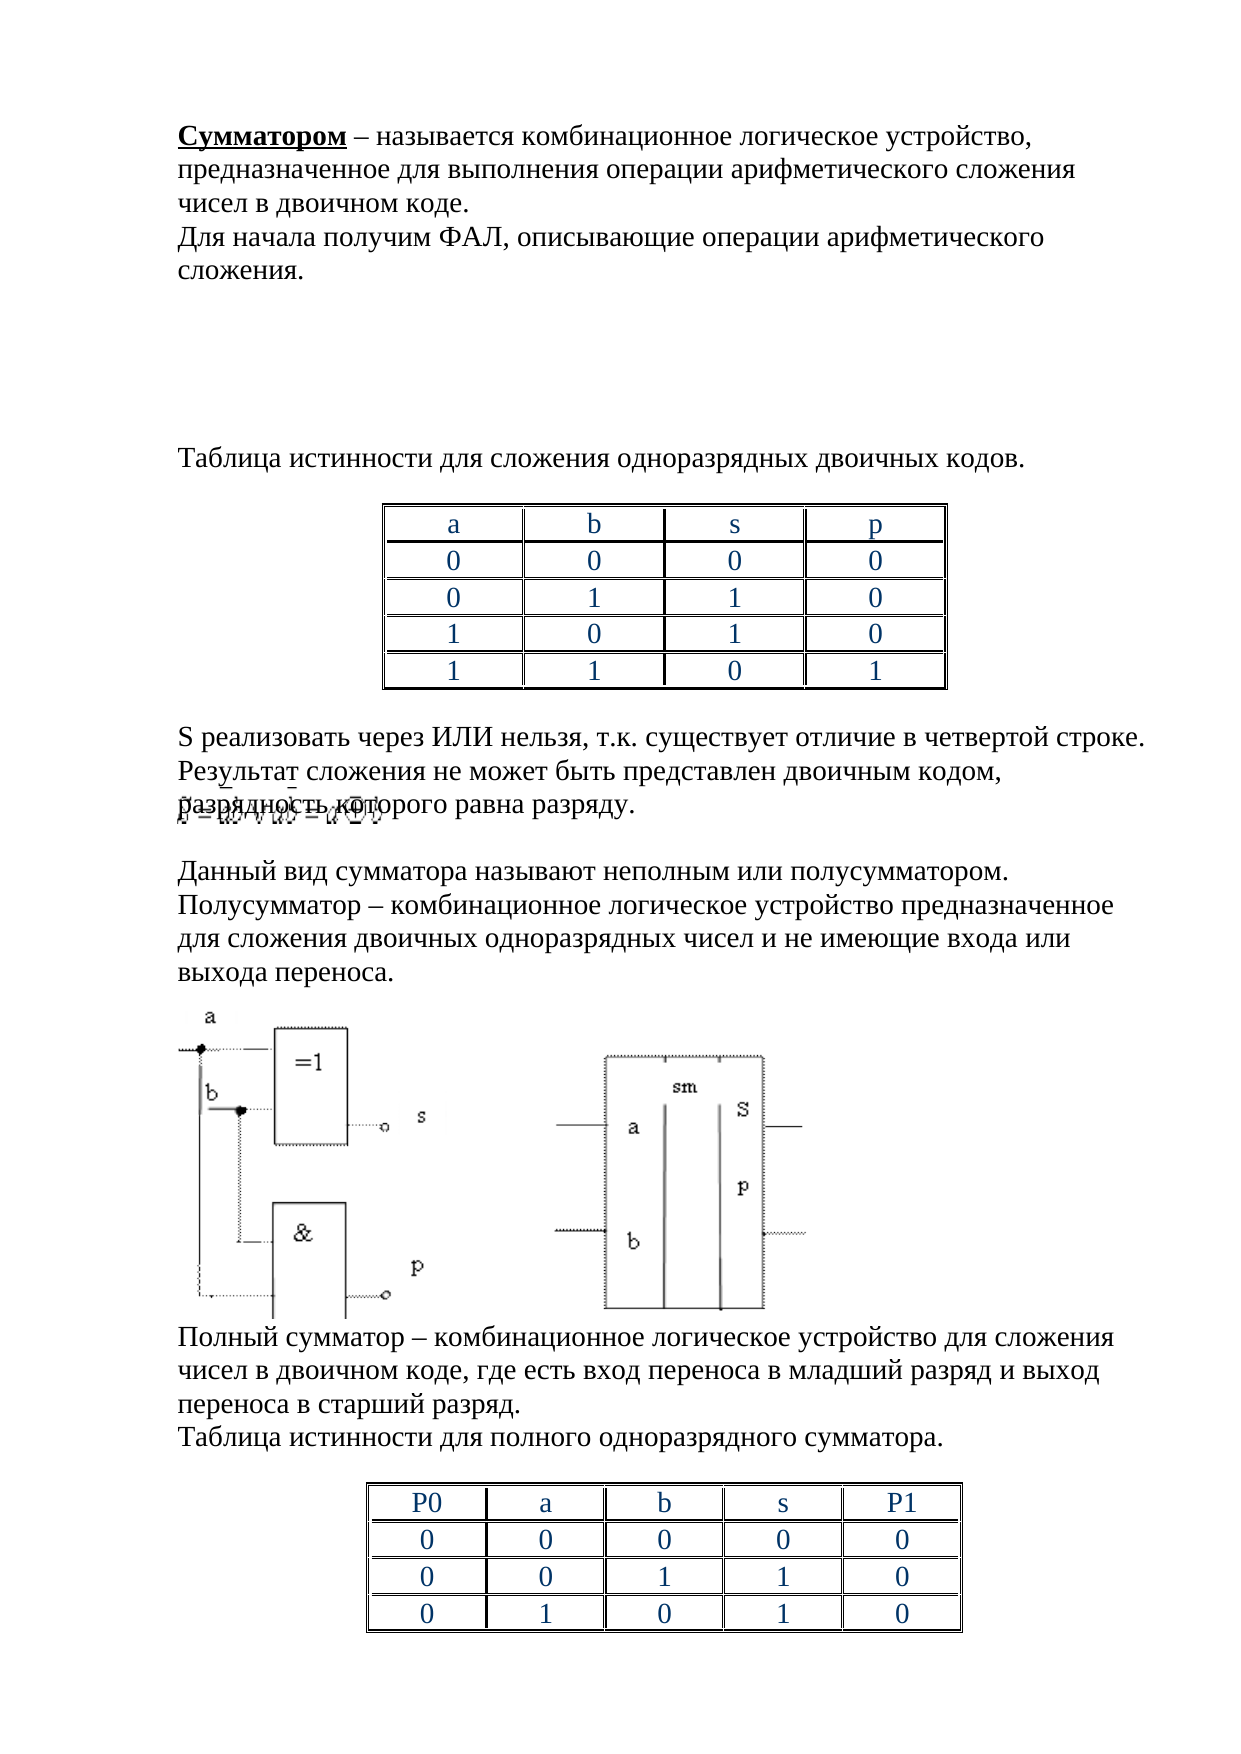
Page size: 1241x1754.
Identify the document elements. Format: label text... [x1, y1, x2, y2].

table_header s [664, 505, 805, 540]
table_cell 0 [843, 1556, 961, 1593]
table_cell 0 [525, 617, 663, 650]
table_header s [724, 1486, 842, 1519]
table_cell 1 [524, 654, 664, 687]
table_cell 0 [607, 1523, 722, 1556]
table_cell 1 [486, 1593, 605, 1629]
table_header P1 [843, 1486, 960, 1519]
table_header а [385, 507, 524, 540]
table_cell 0 [666, 543, 803, 577]
table_header Р0 [369, 1486, 486, 1519]
table_cell 0 [843, 1593, 961, 1629]
table_cell 0 [844, 1519, 960, 1556]
table_cell 1 [525, 580, 663, 613]
table_cell 0 [664, 650, 805, 687]
picture [177, 987, 808, 1319]
table_cell 0 [725, 1523, 841, 1556]
table_header a [486, 1484, 605, 1519]
table_cell 0 [488, 1559, 603, 1593]
table_cell 1 [607, 1559, 722, 1593]
table_cell 0 [385, 540, 522, 577]
text Таблица истинности для сложения одноразрядных двоичных кодов. [177, 440, 1152, 474]
table_cell 1 [805, 650, 945, 687]
table_cell 0 [369, 1519, 485, 1556]
table_cell 0 [368, 1593, 486, 1629]
table_header b [524, 507, 664, 540]
table_cell 1 [725, 1559, 841, 1593]
table_cell 0 [807, 614, 945, 650]
table_cell 1 [666, 617, 803, 650]
table_cell 0 [807, 540, 944, 577]
table_cell 0 [805, 577, 946, 613]
table_cell 1 [666, 580, 803, 613]
table_cell 1 [385, 614, 522, 650]
text Сумматором – называется комбинационное логическое устройство, предназначенное для выполнения операции арифметического сложения чисел в двоичном коде. Для начала получим ФАЛ, описывающие операции арифметического сложения. [177, 118, 1152, 286]
table_cell 1 [724, 1596, 842, 1629]
table_cell 1 [385, 650, 524, 687]
table_cell 0 [488, 1523, 603, 1556]
table_cell 0 [525, 543, 663, 577]
table_cell 0 [368, 1556, 486, 1593]
table_cell 0 [383, 577, 524, 613]
table_cell 0 [605, 1596, 724, 1629]
table_header b [605, 1486, 724, 1519]
table_header p [805, 507, 944, 540]
